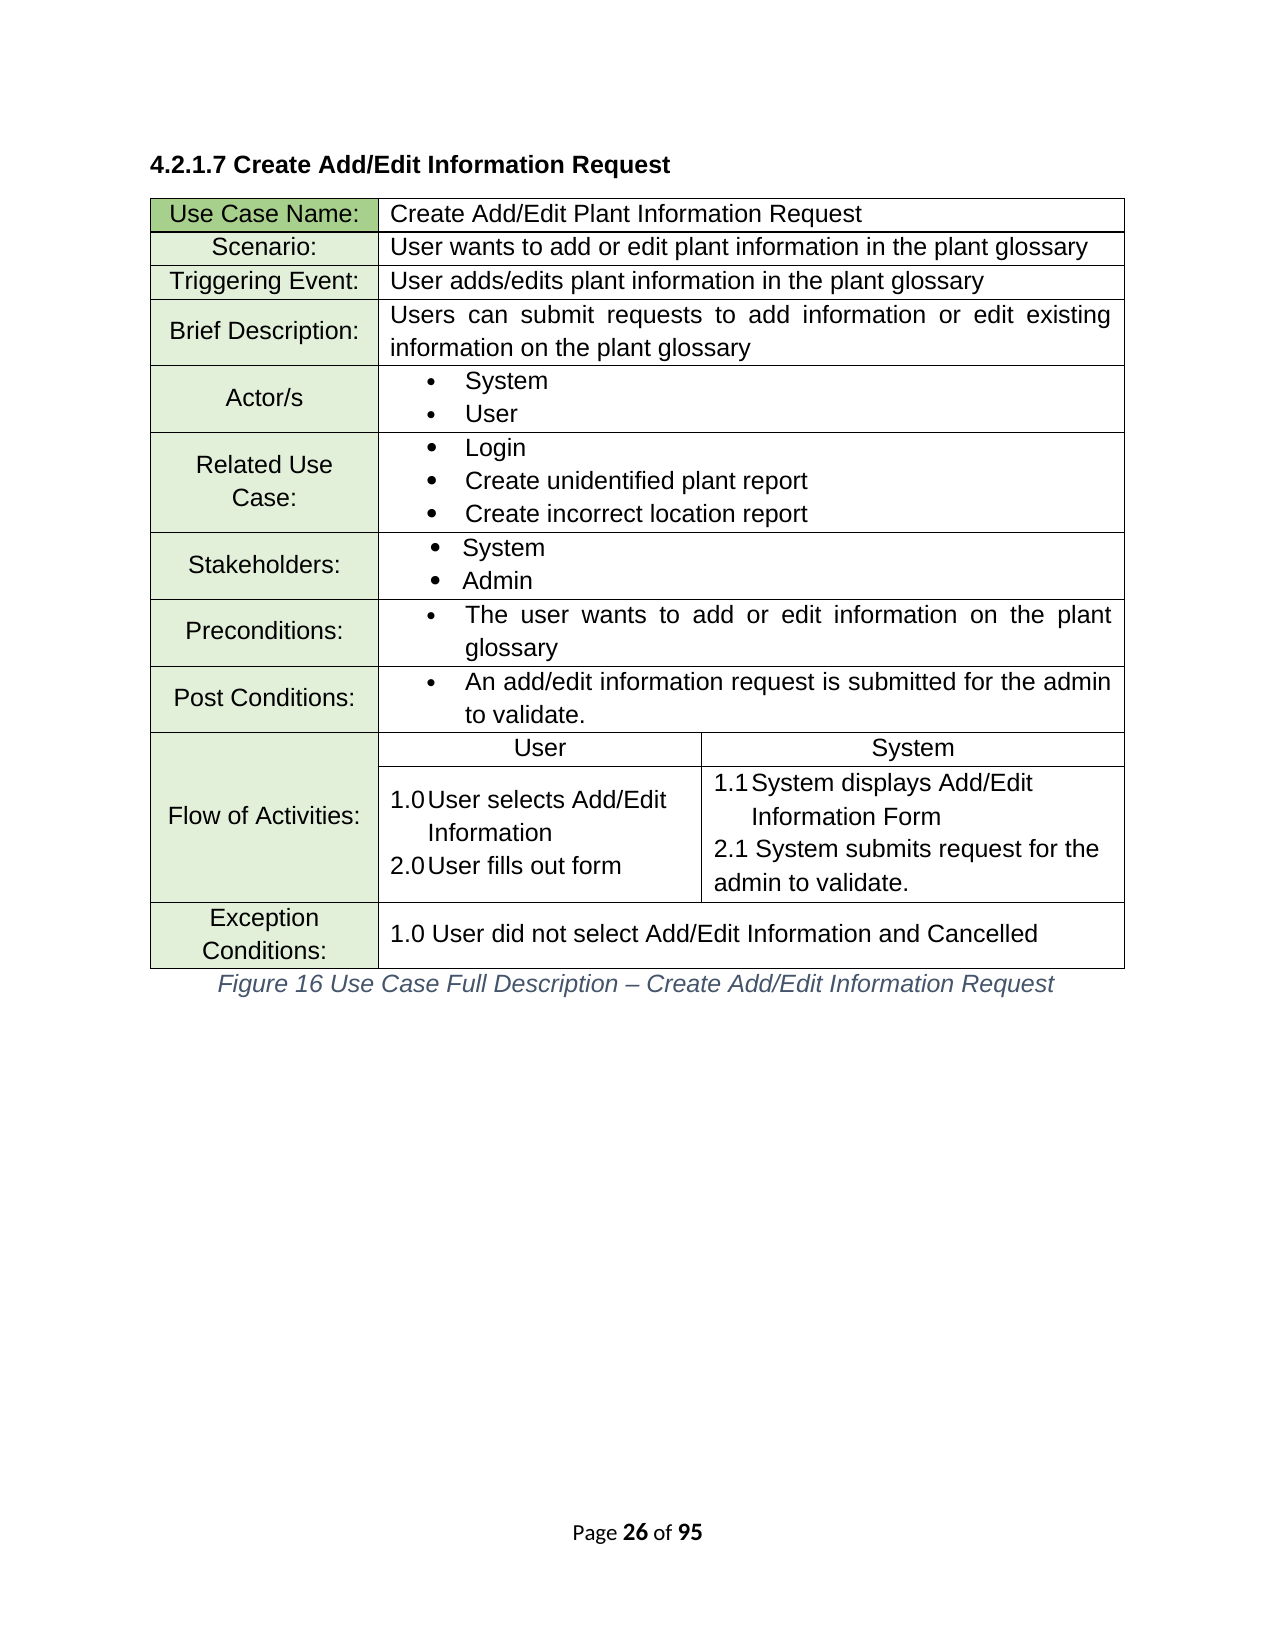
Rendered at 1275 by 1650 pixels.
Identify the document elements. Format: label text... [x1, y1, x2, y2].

table_cell Exception Conditions: [151, 903, 378, 968]
table_cell System Admin [379, 533, 1124, 599]
text 4.2.1.7 Create Add/Edit Information Request [150, 150, 1125, 179]
table_cell Login Create unidentified plant report Create incorrect location report [379, 433, 1124, 532]
table_cell Users can submit requests to add information or edit existing information on the plant glossary [379, 300, 1124, 365]
table_cell User adds/edits plant information in the plant glossary [379, 266, 1124, 299]
text Figure 16 Use Case Full Description – Create Add/Edit Information Request [150, 969, 1125, 998]
table_cell Scenario: [151, 233, 378, 265]
table_cell User selects Add/Edit Information User fills out form [379, 767, 701, 902]
table_cell The user wants to add or edit information on the plant glossary [379, 600, 1124, 666]
table_header Use Case Name: [151, 199, 378, 231]
table_cell Triggering Event: [151, 266, 378, 299]
table_cell Preconditions: [151, 600, 378, 666]
table_cell An add/edit information request is submitted for the admin to validate. [379, 667, 1124, 732]
table_cell System User [379, 366, 1124, 432]
table_cell Post Conditions: [151, 667, 378, 732]
table_cell User [379, 733, 701, 766]
table_cell Actor/s [151, 366, 378, 432]
table_cell Flow of Activities: [151, 733, 378, 902]
table_cell Related Use Case: [151, 433, 378, 532]
table_cell User wants to add or edit plant information in the plant glossary [379, 233, 1124, 265]
table_cell Stakeholders: [151, 533, 378, 599]
table_cell Brief Description: [151, 300, 378, 365]
table_cell System displays Add/Edit Information Form 2.1 System submits request for the admin to validate. [702, 767, 1124, 902]
table_header Create Add/Edit Plant Information Request [379, 199, 1124, 231]
table_cell System [702, 733, 1124, 766]
table_cell 1.0 User did not select Add/Edit Information and Cancelled [379, 903, 1124, 968]
